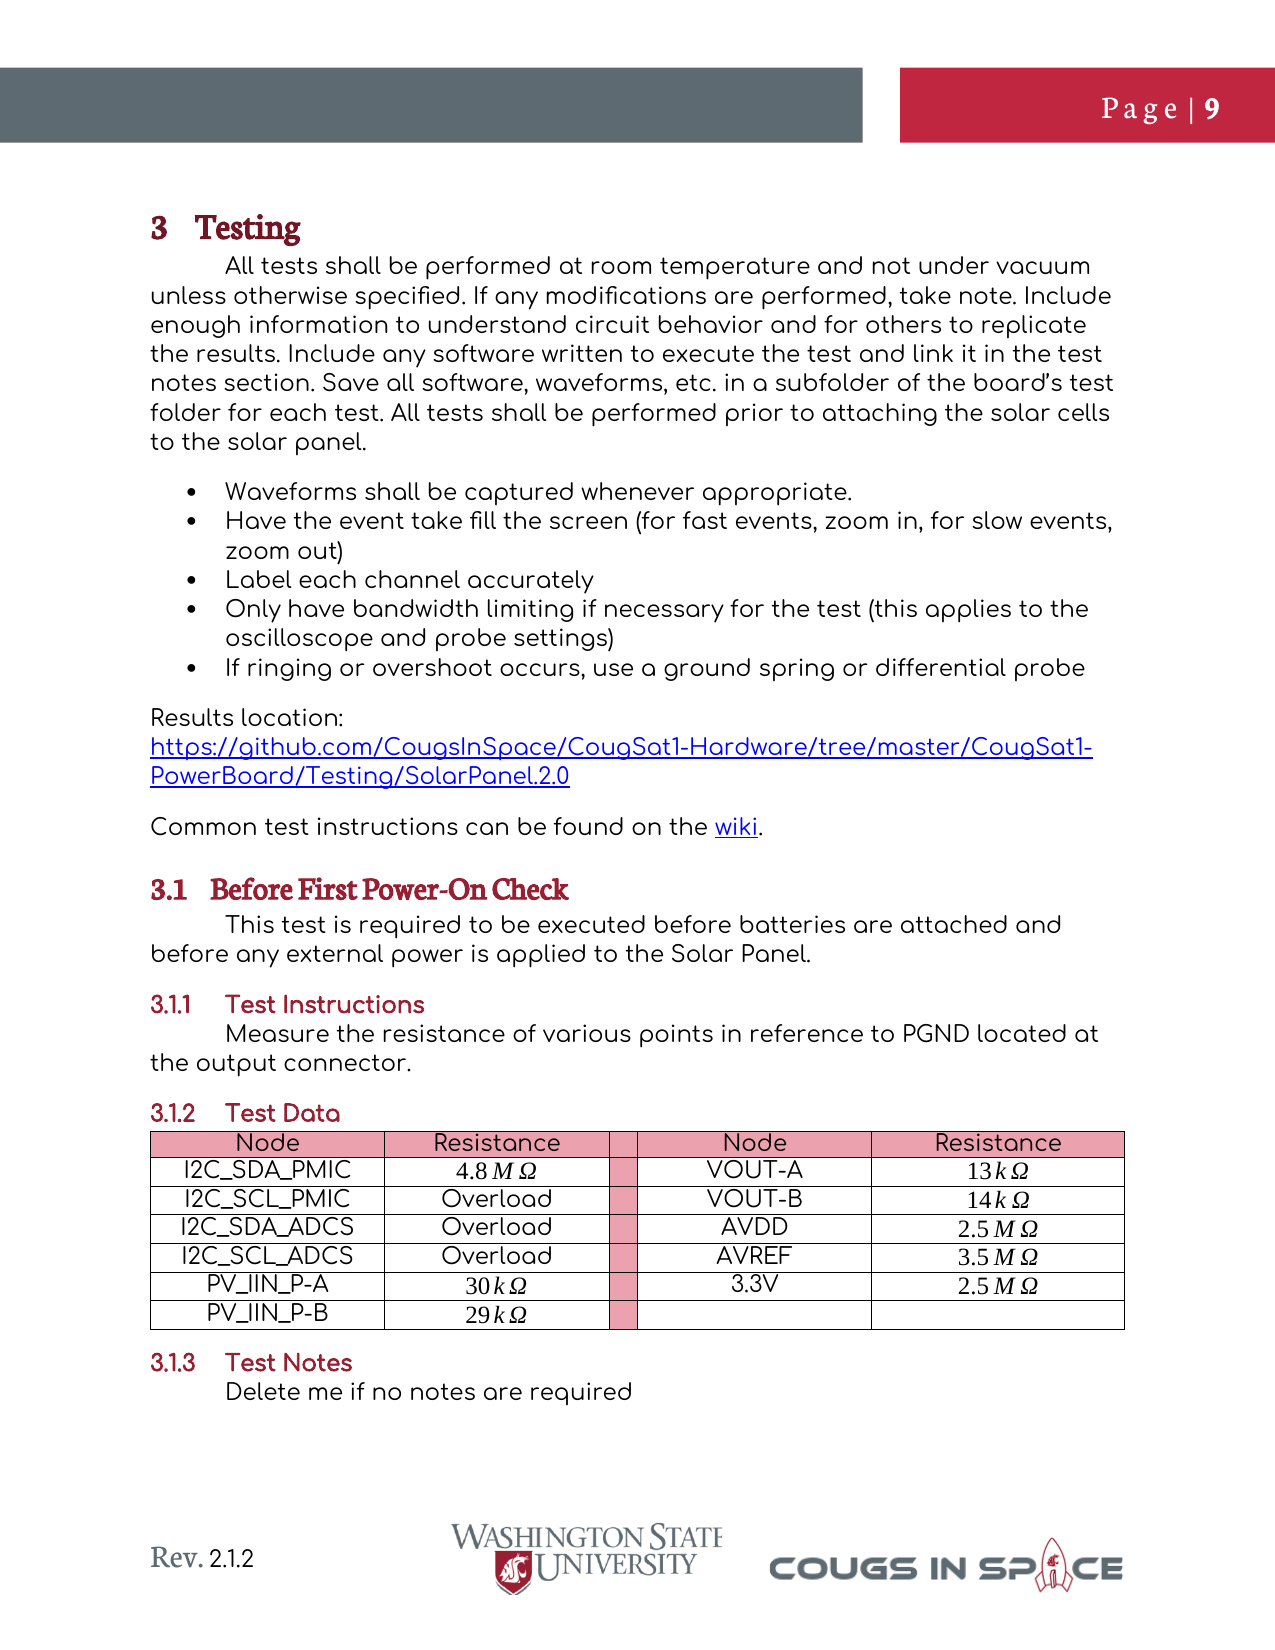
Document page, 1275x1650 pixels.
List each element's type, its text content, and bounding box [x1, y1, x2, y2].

table_cell [872, 1215, 1124, 1243]
list Have the event take fill the screen (for fast events, zoom in, for slow events, zoom out) [187, 509, 1125, 564]
table_cell [610, 1187, 637, 1214]
table_cell PV_IIN_P-B [151, 1301, 384, 1329]
table_cell [638, 1301, 871, 1329]
table_cell PV_IIN_P-A [151, 1273, 384, 1300]
table_cell AVDD [638, 1215, 871, 1243]
table_cell [872, 1301, 1124, 1329]
table_cell [610, 1244, 637, 1272]
text Results location: https://github.com/CougsInSpace/CougSat1-Hardware/tree/master/CougSat1-PowerBoard/Testing/SolarPanel.2.0 [150, 706, 1125, 790]
table_cell [385, 1158, 609, 1186]
table_cell I2C_SCL_ADCS [151, 1244, 384, 1272]
table_header Resistance [872, 1132, 1124, 1157]
table_cell 3.3V [638, 1273, 871, 1300]
table_cell [385, 1301, 609, 1329]
table_header Node [151, 1132, 384, 1157]
table_cell [610, 1158, 637, 1186]
picture [769, 1537, 1123, 1594]
table_cell Overload [385, 1187, 609, 1214]
table_cell [610, 1301, 637, 1329]
table_cell [610, 1215, 637, 1243]
text Delete me if no notes are required [150, 1380, 1125, 1406]
subtitle Test Data [150, 1101, 1125, 1127]
table_cell [872, 1244, 1124, 1272]
text Measure the resistance of various points in reference to PGND located at the output connector. [150, 1022, 1125, 1077]
subtitle Test Instructions [150, 993, 1125, 1018]
list If ringing or overshoot occurs, use a ground spring or differential probe [187, 656, 1125, 681]
table_cell [872, 1158, 1124, 1186]
table_cell I2C_SDA_PMIC [151, 1158, 384, 1186]
table_cell Overload [385, 1215, 609, 1243]
table_cell I2C_SCL_PMIC [151, 1187, 384, 1214]
table_cell VOUT-A [638, 1158, 871, 1186]
table_cell [610, 1273, 637, 1300]
table_cell I2C_SDA_ADCS [151, 1215, 384, 1243]
table_cell Overload [385, 1244, 609, 1272]
table_cell [872, 1273, 1124, 1300]
subtitle Test Notes [150, 1351, 1125, 1376]
list Label each channel accurately [187, 568, 1125, 594]
picture [450, 1522, 723, 1595]
text This test is required to be executed before batteries are attached and before any external power is applied to the Solar Panel. [150, 913, 1125, 968]
subtitle Testing [150, 200, 1125, 247]
text All tests shall be performed at room temperature and not under vacuum unless otherwise specified. If any modifications are performed, take note. Include enough information to understand circuit behavior and for others to replicate the results. Include any software written to execute the test and link it in the test notes section. Save all software, waveforms, etc. in a subfolder of the board’s test folder for each test. All tests shall be performed prior to attaching the solar cells to the solar panel. [150, 254, 1125, 456]
list Only have bandwidth limiting if necessary for the test (this applies to the oscilloscope and probe settings) [187, 597, 1125, 652]
table_header Node [638, 1132, 871, 1157]
table_header [610, 1132, 637, 1157]
table_cell [385, 1273, 609, 1300]
table_cell VOUT-B [638, 1187, 871, 1214]
text Common test instructions can be found on the wiki. [150, 815, 1125, 840]
table_cell AVREF [638, 1244, 871, 1272]
list Waveforms shall be captured whenever appropriate. [187, 480, 1125, 506]
subtitle Before First Power-On Check [150, 865, 1125, 907]
table_cell [872, 1187, 1124, 1214]
table_header Resistance [385, 1132, 609, 1157]
